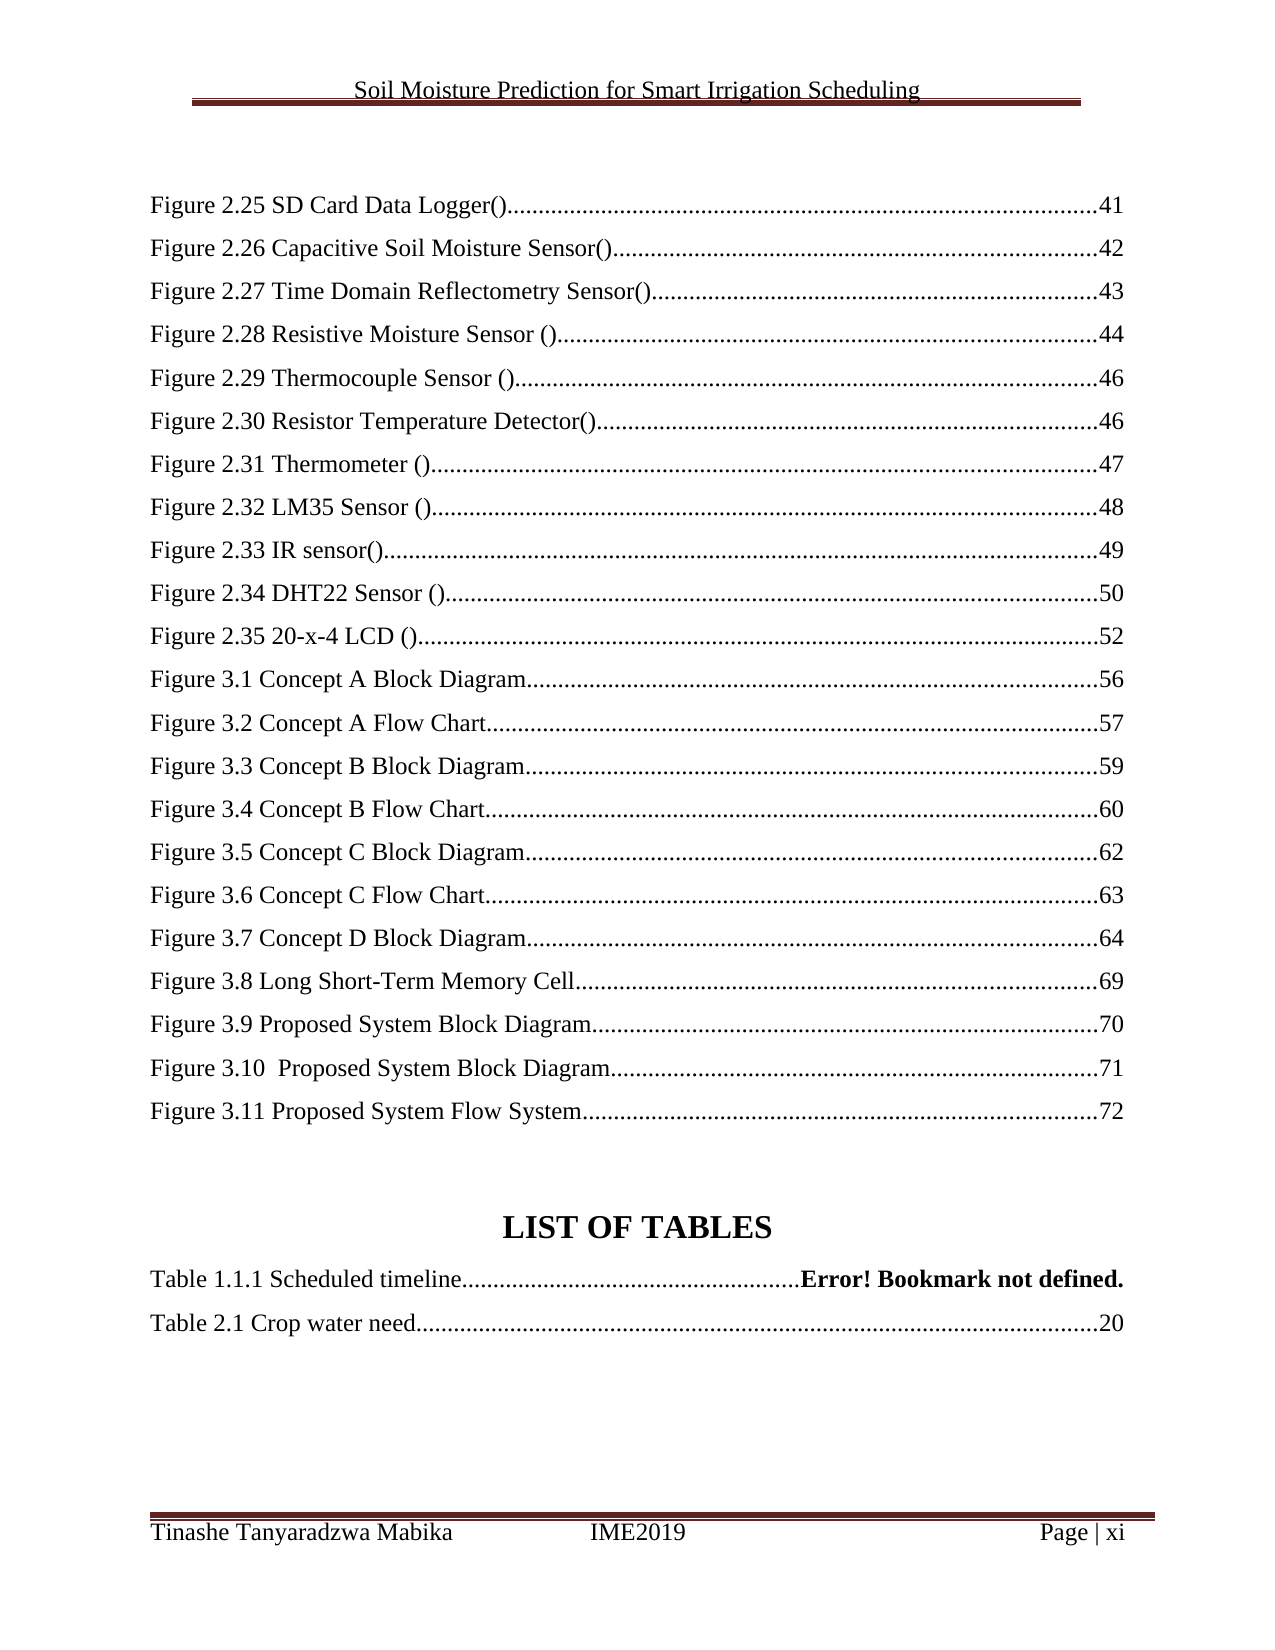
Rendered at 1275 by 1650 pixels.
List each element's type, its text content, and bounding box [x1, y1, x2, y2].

text Figure 2.27 Time Domain Reflectometry Sensor() 43 [150, 276, 1125, 305]
text Figure 3.7 Concept D Block Diagram 64 [150, 923, 1125, 952]
text Figure 3.6 Concept C Flow Chart 63 [150, 880, 1125, 909]
text Figure 2.32 LM35 Sensor () 48 [150, 492, 1125, 521]
subtitle LIST OF TABLES [150, 1207, 1125, 1245]
text Figure 2.30 Resistor Temperature Detector() 46 [150, 406, 1125, 434]
text Figure 3.1 Concept A Block Diagram 56 [150, 664, 1125, 693]
text Figure 3.8 Long Short-Term Memory Cell 69 [150, 966, 1125, 995]
text Figure 2.28 Resistive Moisture Sensor () 44 [150, 319, 1125, 348]
text Figure 3.5 Concept C Block Diagram 62 [150, 837, 1125, 866]
text Figure 3.10 Proposed System Block Diagram 71 [150, 1053, 1125, 1081]
text Table 2.1 Crop water need 20 [150, 1308, 1125, 1336]
text Figure 3.9 Proposed System Block Diagram 70 [150, 1009, 1125, 1038]
text Figure 2.34 DHT22 Sensor () 50 [150, 578, 1125, 607]
text Figure 3.4 Concept B Flow Chart 60 [150, 794, 1125, 823]
text Figure 2.31 Thermometer () 47 [150, 449, 1125, 478]
text Figure 2.26 Capacitive Soil Moisture Sensor() 42 [150, 233, 1125, 262]
text Figure 3.11 Proposed System Flow System 72 [150, 1096, 1125, 1124]
text Table 1.1.1 Scheduled timeline Error! Bookmark not defined. [150, 1264, 1125, 1293]
text Figure 2.29 Thermocouple Sensor () 46 [150, 363, 1125, 391]
text Figure 2.35 20-x-4 LCD () 52 [150, 621, 1125, 650]
text Figure 3.2 Concept A Flow Chart 57 [150, 708, 1125, 736]
text Figure 3.3 Concept B Block Diagram 59 [150, 751, 1125, 779]
text Figure 2.33 IR sensor() 49 [150, 535, 1125, 564]
text Figure 2.25 SD Card Data Logger() 41 [150, 190, 1125, 219]
